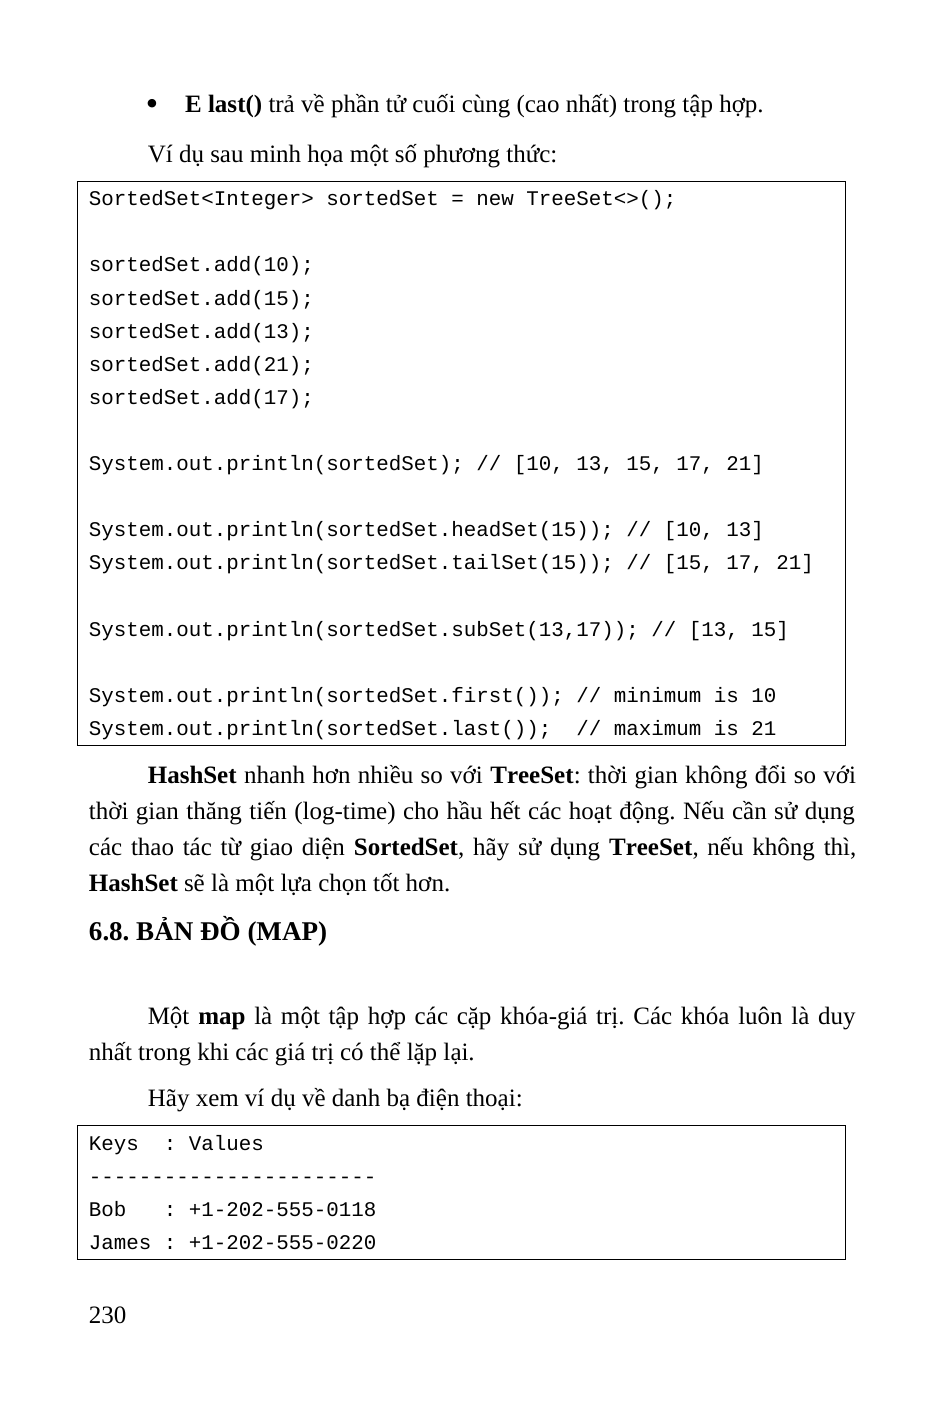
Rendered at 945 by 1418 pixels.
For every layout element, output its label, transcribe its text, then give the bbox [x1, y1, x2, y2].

text Ví dụ sau minh họa một số phương thức: [89, 139, 856, 167]
list E last() trả về phần tử cuối cùng (cao nhất) trong tập hợp. [148, 89, 856, 117]
text HashSet nhanh hơn nhiều so với TreeSet: thời gian không đổi so với thời gian thăng tiến (log-time) cho hầu hết các hoạt động. Nếu cần sử dụng các thao tác từ giao diện SortedSet, hãy sử dụng TreeSet, nếu không thì, HashSet sẽ là một lựa chọn tốt hơn. [89, 760, 856, 897]
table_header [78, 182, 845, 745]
text Hãy xem ví dụ về danh bạ điện thoại: [89, 1083, 856, 1112]
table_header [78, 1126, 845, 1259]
subtitle 6.8. BẢN ĐỒ (MAP) [89, 914, 856, 946]
text Một map là một tập hợp các cặp khóa-giá trị. Các khóa luôn là duy nhất trong khi các giá trị có thể lặp lại. [89, 1001, 856, 1066]
